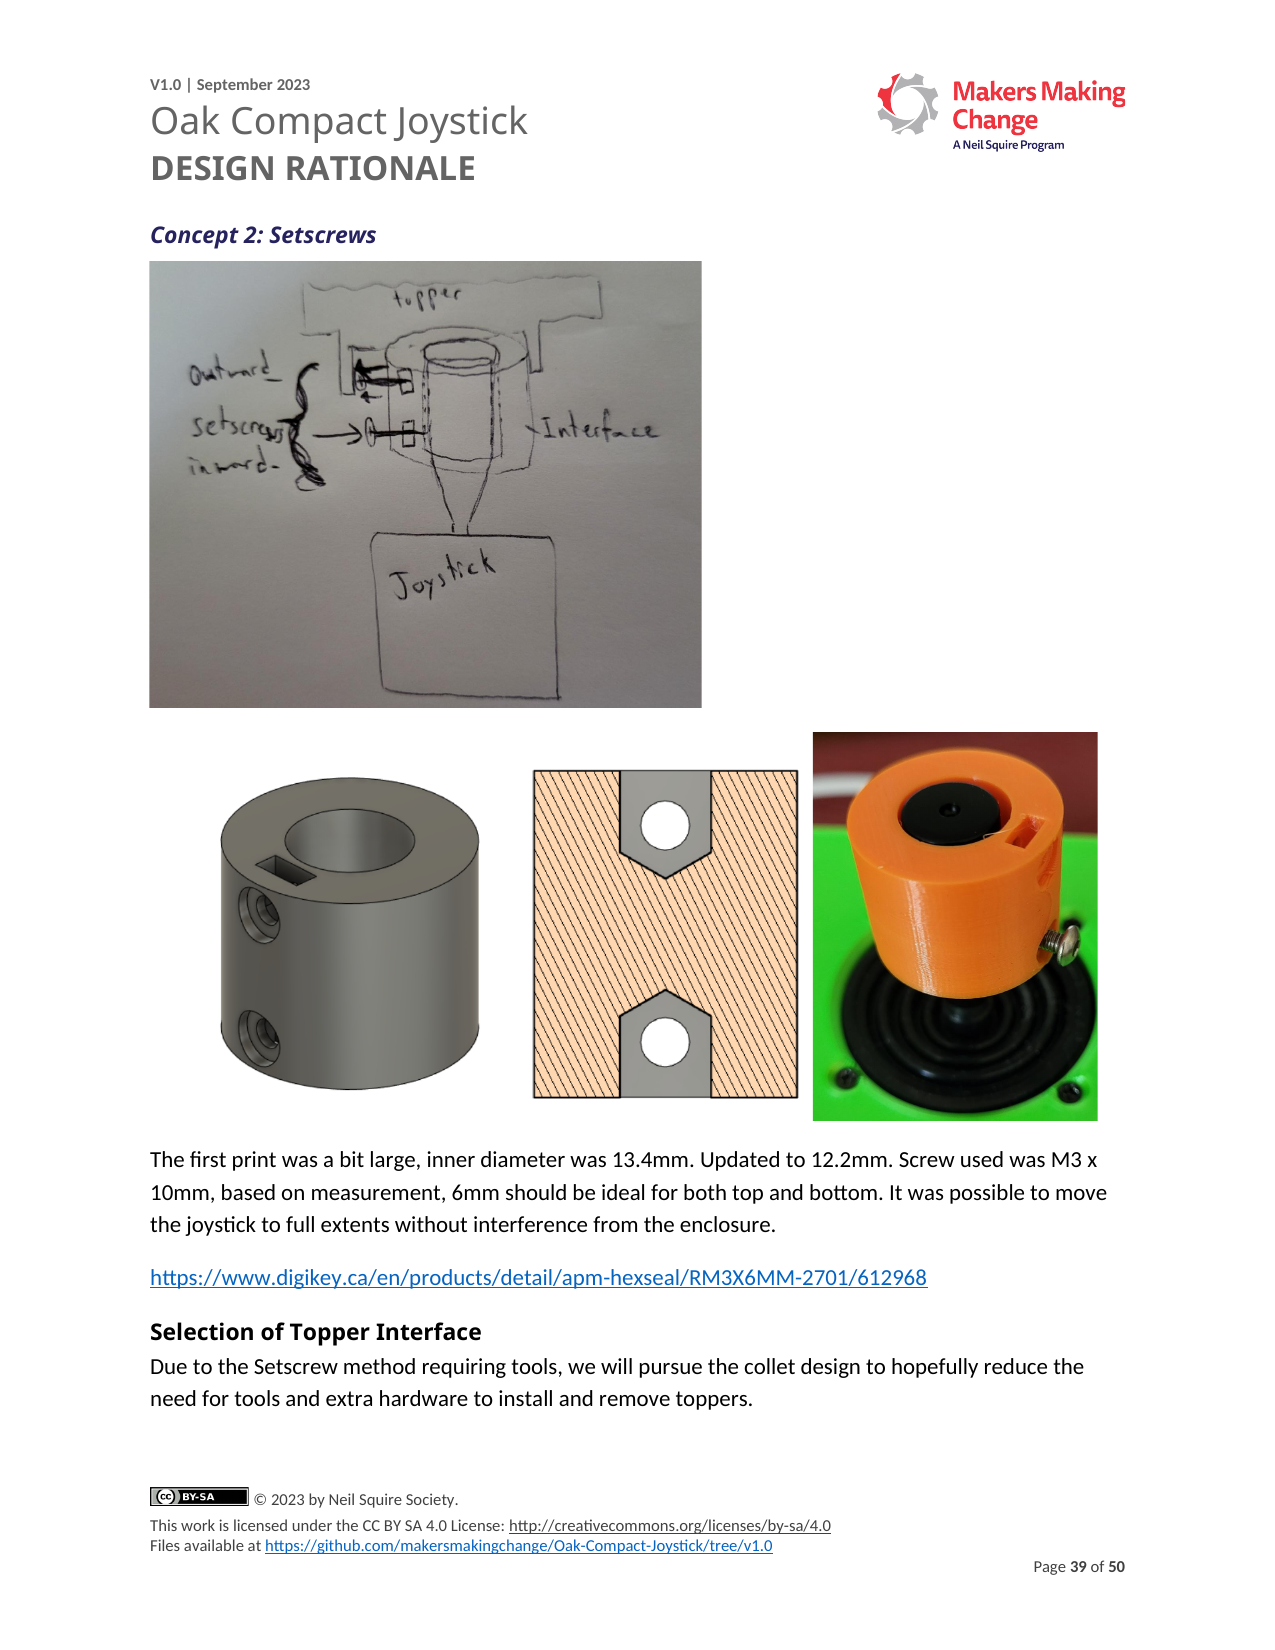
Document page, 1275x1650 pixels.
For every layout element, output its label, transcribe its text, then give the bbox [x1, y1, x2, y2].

picture [877, 73, 1125, 152]
picture [177, 732, 1098, 1121]
text The first print was a bit large, inner diameter was 13.4mm. Updated to 12.2mm. Screw used was M3 x 10mm, based on measurement, 6mm should be ideal for both top and bottom. It was possible to move the joystick to full extents without interference from the enclosure. [150, 1145, 1125, 1238]
subtitle Concept 2: Setscrews [150, 218, 1125, 250]
text https://www.digikey.ca/en/products/detail/apm-hexseal/RM3X6MM-2701/612968 [150, 1263, 1125, 1291]
picture [149, 261, 702, 708]
text Due to the Setscrew method requiring tools, we will pursue the collet design to hopefully reduce the need for tools and extra hardware to install and remove toppers. [150, 1352, 1125, 1412]
picture [150, 1487, 249, 1506]
subtitle Selection of Topper Interface [150, 1316, 1125, 1347]
